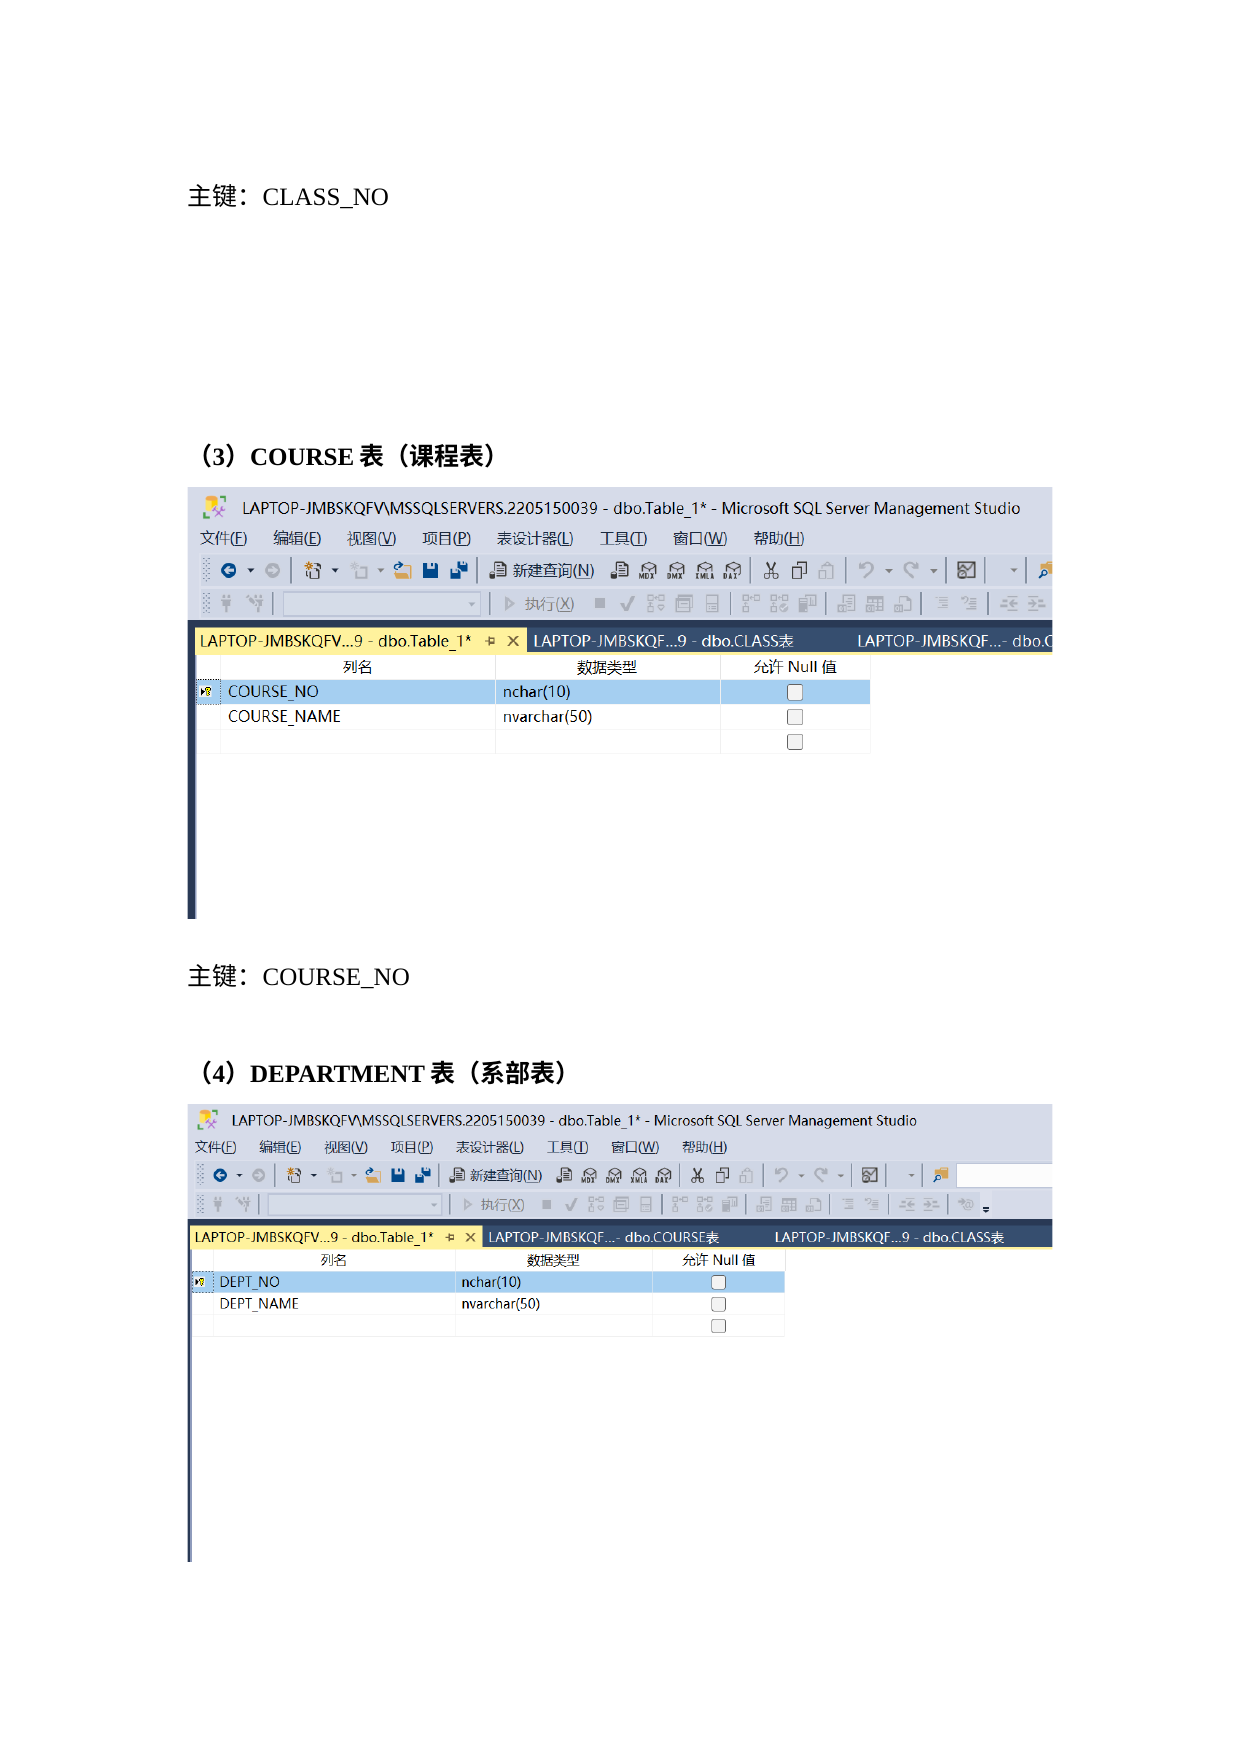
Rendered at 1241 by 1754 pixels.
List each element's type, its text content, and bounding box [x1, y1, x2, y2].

text 主键：CLASS_NO [187, 162, 1053, 227]
text （4）DEPARTMENT表（系部表） [187, 1039, 1053, 1104]
text 主键：COURSE_NO [187, 942, 1053, 1007]
text （3）COURSE表（课程表） [187, 422, 1053, 487]
picture [187, 487, 1053, 919]
picture [187, 1104, 1053, 1562]
